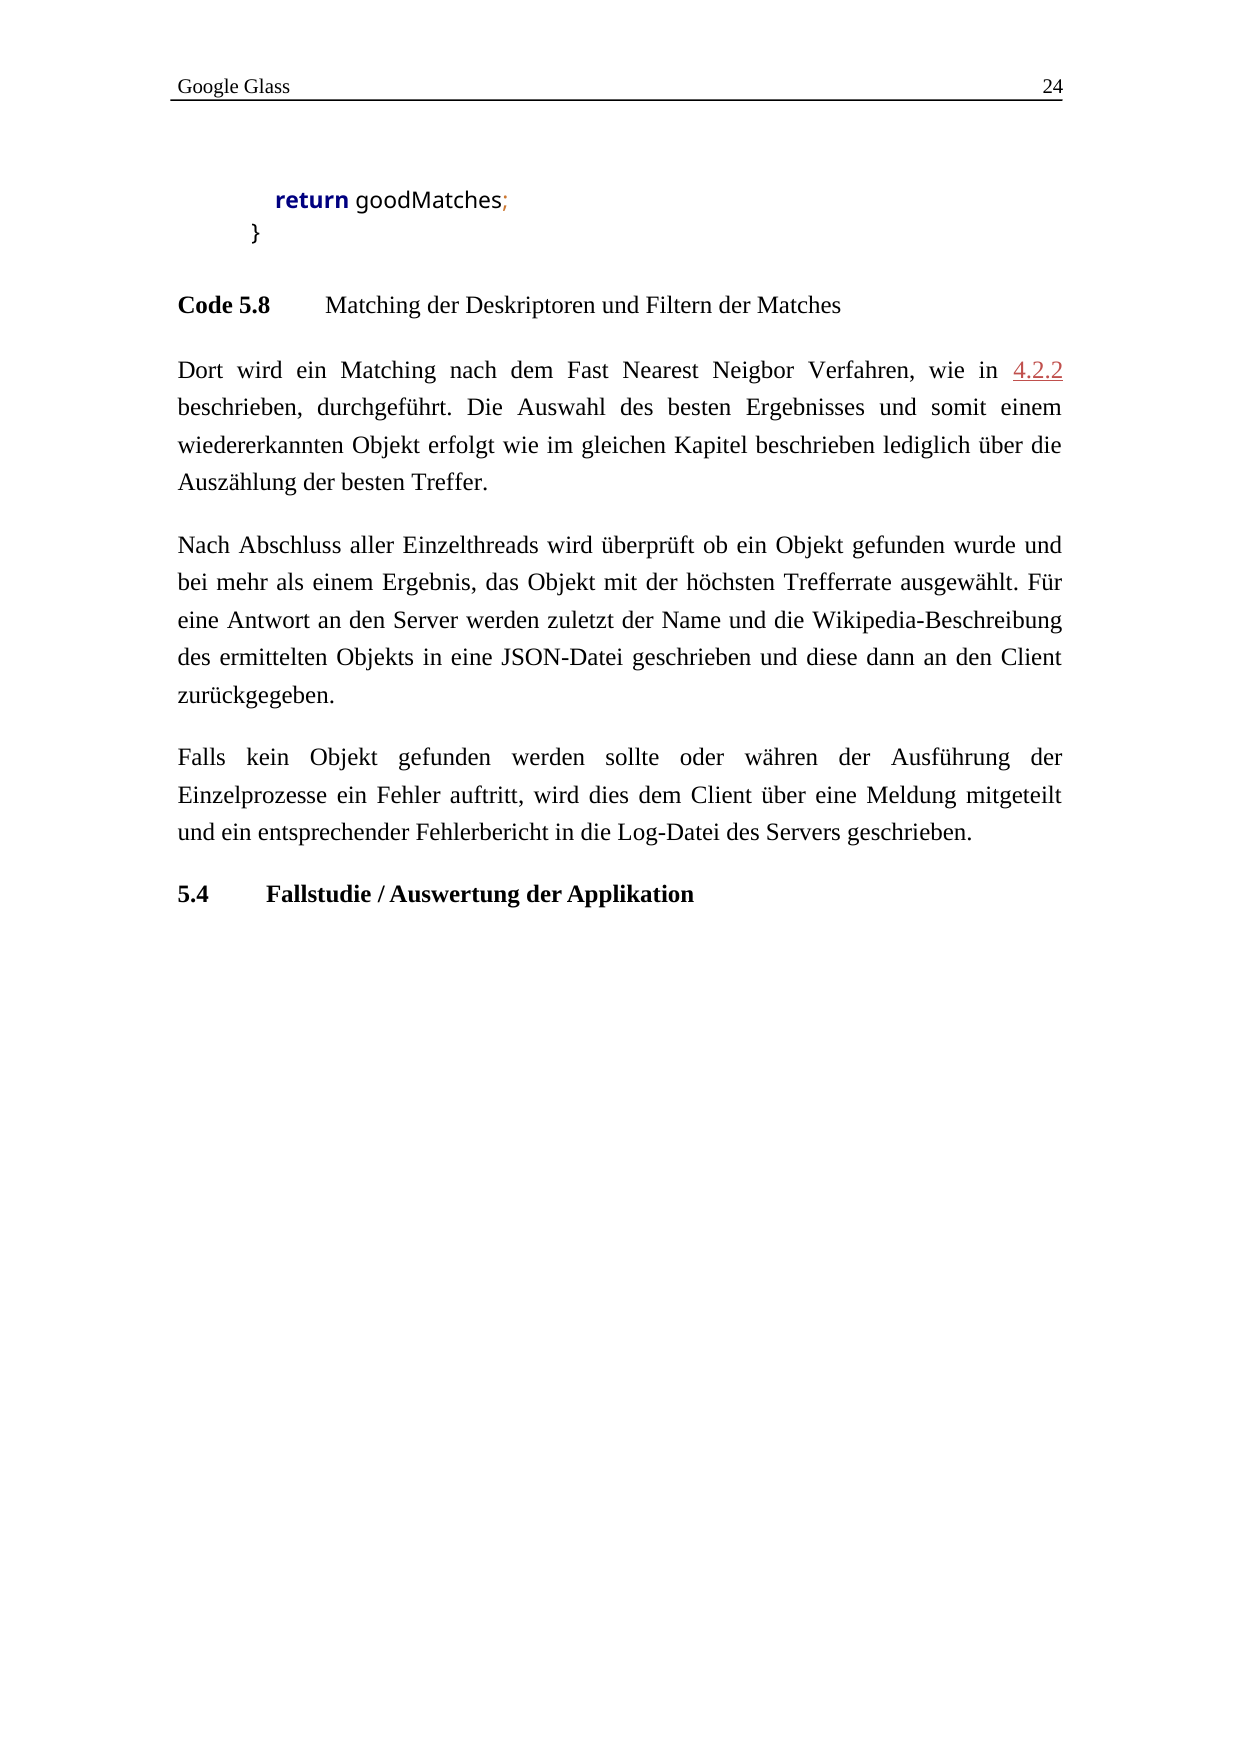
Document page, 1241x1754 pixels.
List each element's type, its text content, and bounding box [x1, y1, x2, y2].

text Dort wird ein Matching nach dem Fast Nearest Neigbor Verfahren, wie in 4.2.2 beschrieben, durchgeführt. Die Auswahl des besten Ergebnisses und somit einem wiedererkannten Objekt erfolgt wie im gleichen Kapitel beschrieben lediglich über die Auszählung der besten Treffer. [177, 346, 1063, 496]
text Nach Abschluss aller Einzelthreads wird überprüft ob ein Objekt gefunden wurde und bei mehr als einem Ergebnis, das Objekt mit der höchsten Trefferrate ausgewählt. Für eine Antwort an den Server werden zuletzt der Name und die Wikipedia-Beschreibung des ermittelten Objekts in eine JSON-Datei geschrieben und diese dann an den Client zurückgegeben. [177, 521, 1063, 709]
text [251, 184, 1063, 247]
text Code 5.8 Matching der Deskriptoren und Filtern der Matches [177, 291, 1063, 319]
text Falls kein Objekt gefunden werden sollte oder währen der Ausführung der Einzelprozesse ein Fehler auftritt, wird dies dem Client über eine Meldung mitgeteilt und ein entsprechender Fehlerbericht in die Log-Datei des Servers geschrieben. [177, 734, 1063, 846]
subtitle Fallstudie / Auswertung der Applikation [177, 879, 1063, 908]
